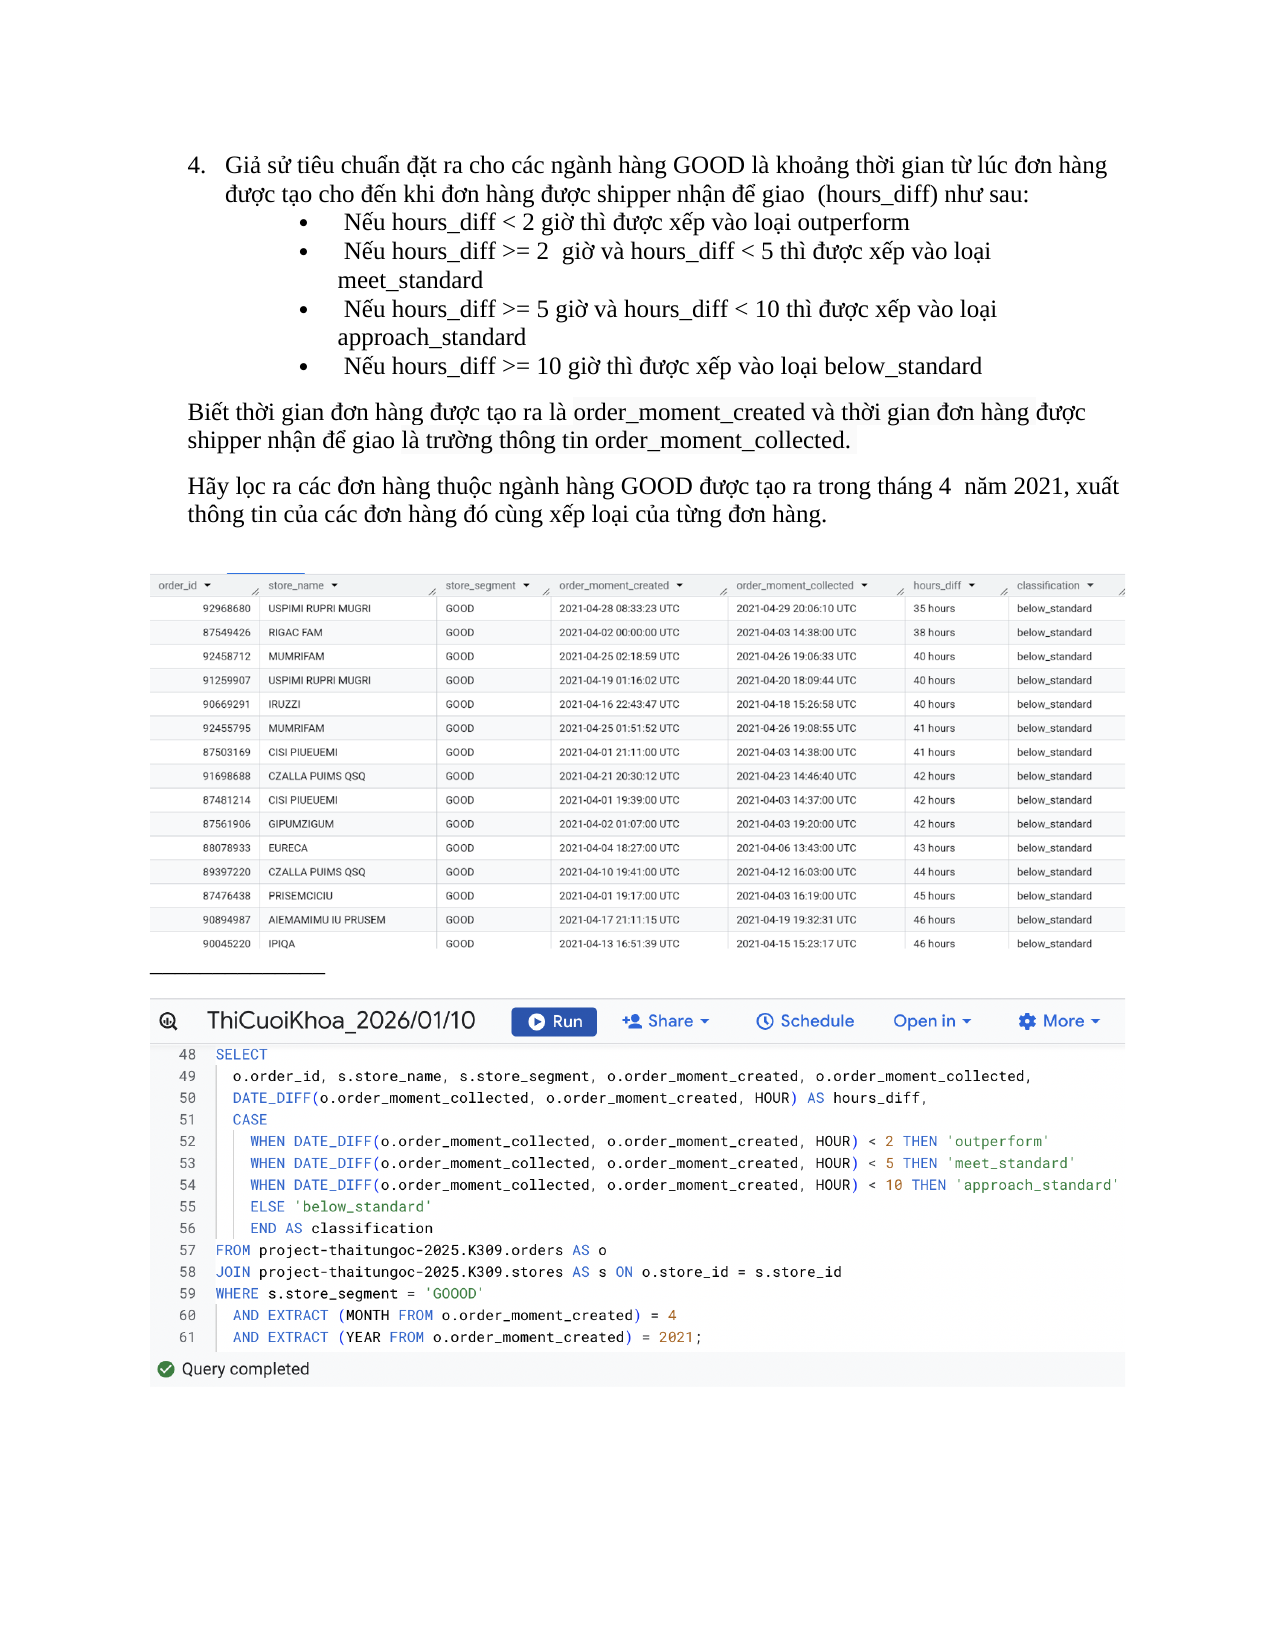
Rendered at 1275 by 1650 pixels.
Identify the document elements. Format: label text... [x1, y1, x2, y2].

list Giả sử tiêu chuẩn đặt ra cho các ngành hàng GOOD là khoảng thời gian từ lúc đơn hàng được tạo cho đến khi đơn hàng được shipper nhận để giao (hours_diff) như sau: [187, 150, 1125, 207]
text Biết thời gian đơn hàng được tạo ra là order_moment_created và thời gian đơn hàng được shipper nhận để giao là trường thông tin order_moment_collected. [857, 397, 1125, 454]
text Biết thời gian đơn hàng được tạo ra là order_moment_created và thời gian đơn hàng được shipper nhận để giao là trường thông tin order_moment_collected. [187, 397, 573, 454]
list Nếu hours_diff < 2 giờ thì được xếp vào loại outperform [300, 207, 1125, 236]
text ______________ [150, 949, 1125, 977]
list Nếu hours_diff >= 5 giờ và hours_diff < 10 thì được xếp vào loại approach_standard [300, 294, 1125, 351]
list Nếu hours_diff >= 10 giờ thì được xếp vào loại below_standard [300, 351, 1125, 380]
picture [150, 573, 1125, 949]
text Hãy lọc ra các đơn hàng thuộc ngành hàng GOOD được tạo ra trong tháng 4 năm 2021, xuất thông tin của các đơn hàng đó cùng xếp loại của từng đơn hàng. [187, 471, 1125, 528]
picture [150, 998, 1125, 1387]
list Nếu hours_diff >= 2 giờ và hours_diff < 5 thì được xếp vào loại meet_standard [300, 236, 1125, 294]
